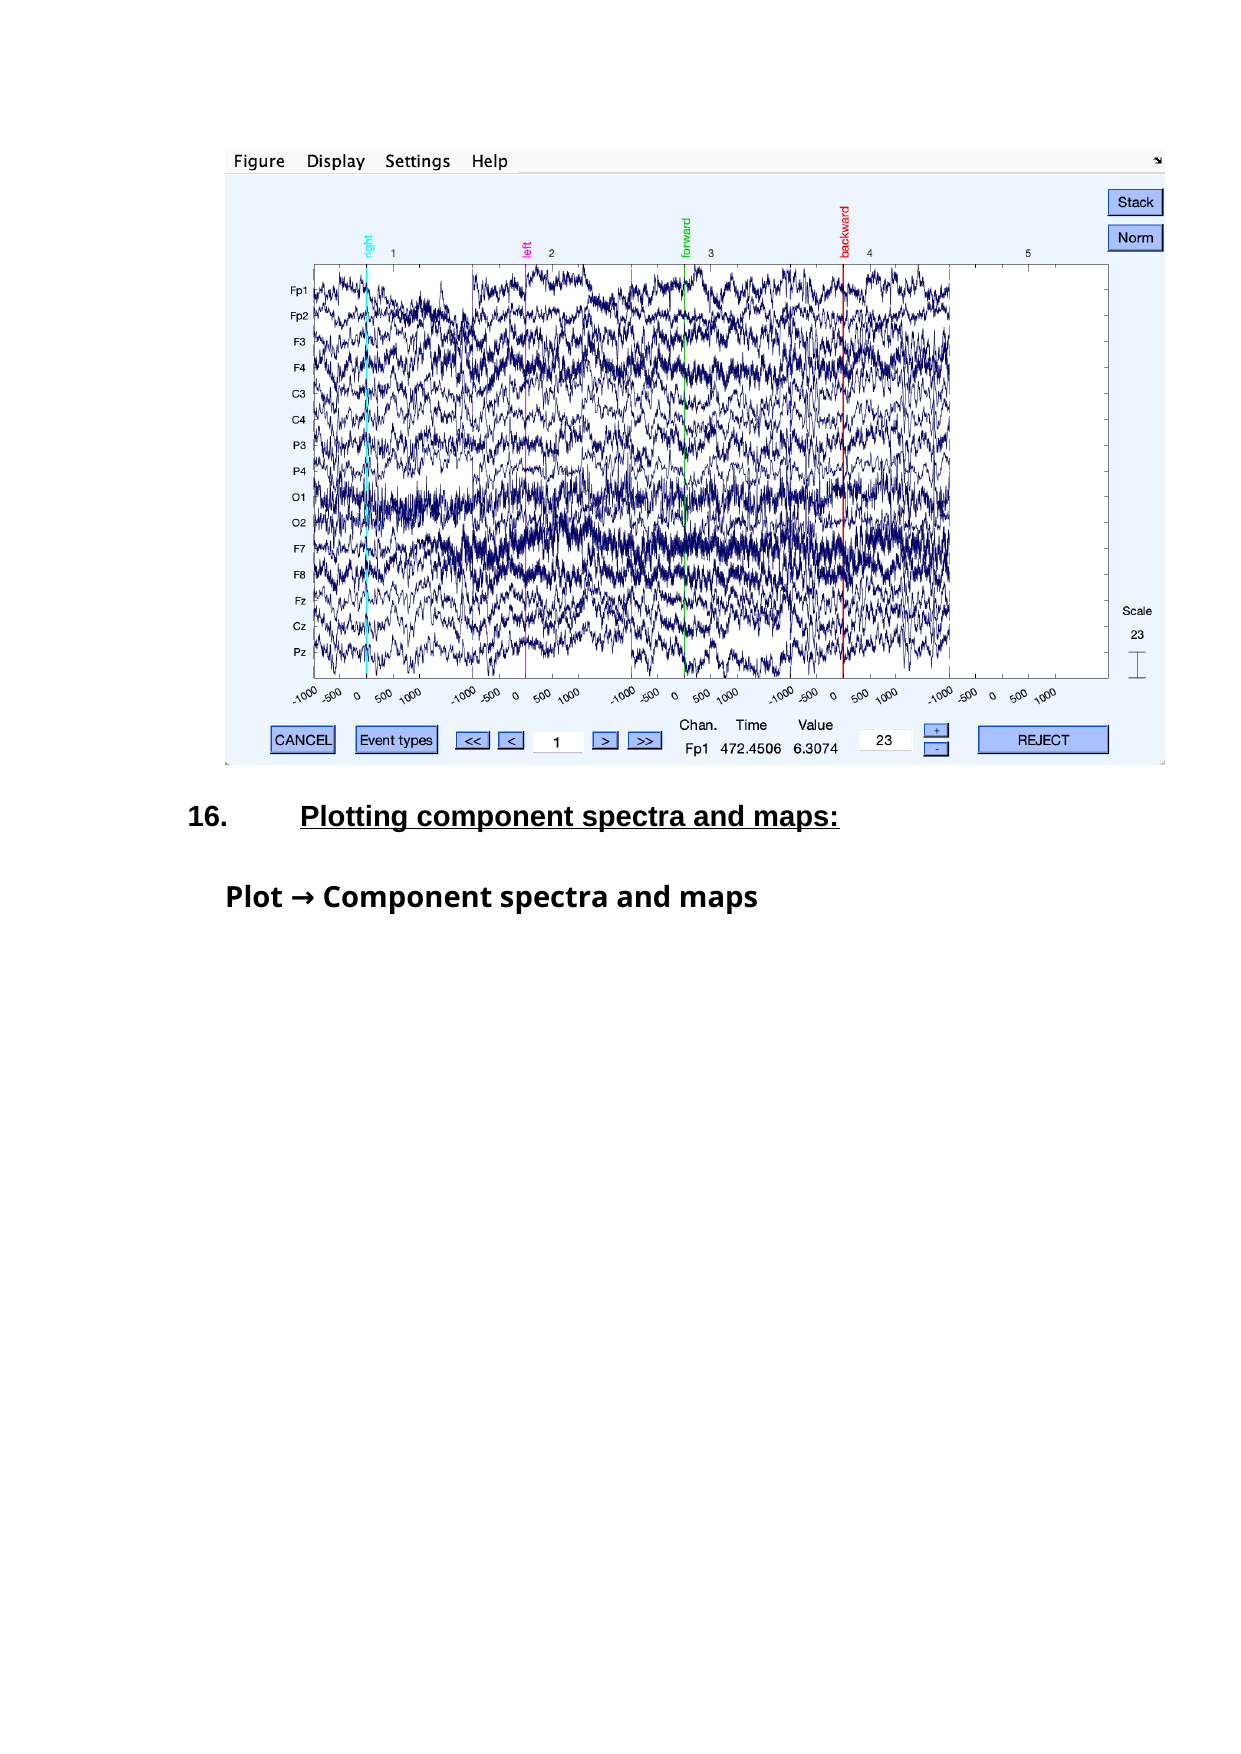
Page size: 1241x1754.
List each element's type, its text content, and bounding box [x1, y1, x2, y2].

picture [225, 150, 1166, 765]
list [187, 150, 1090, 795]
list Plotting component spectra and maps: Plot → Component spectra and maps [187, 799, 1090, 962]
